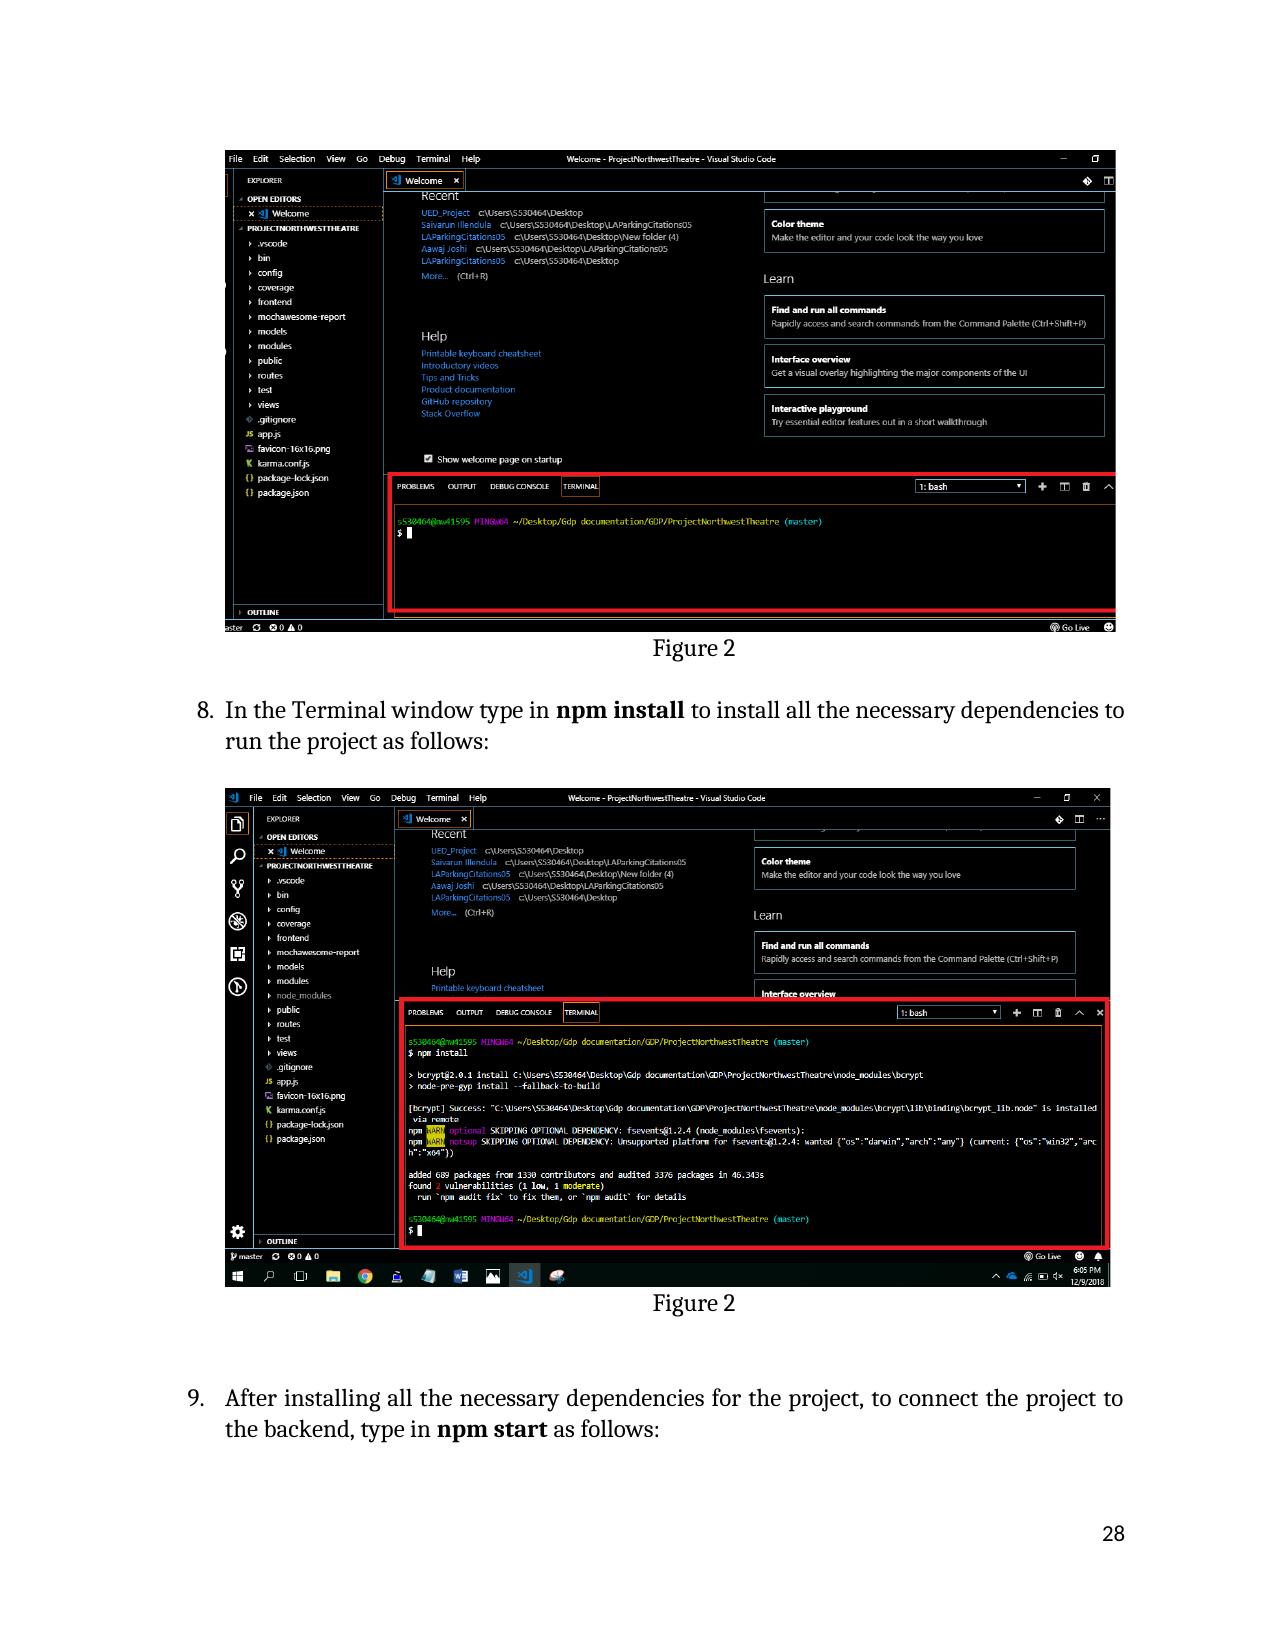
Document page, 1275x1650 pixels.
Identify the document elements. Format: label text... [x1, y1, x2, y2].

list After installing all the necessary dependencies for the project, to connect the project to the backend, type in npm start as follows: [187, 1384, 1125, 1444]
list Figure 2 [262, 1289, 1125, 1317]
list In the Terminal window type in npm install to install all the necessary dependencies to run the project as follows: [197, 696, 1125, 755]
picture [225, 150, 1116, 632]
picture [225, 788, 1111, 1287]
list Figure 2 [262, 633, 1125, 662]
